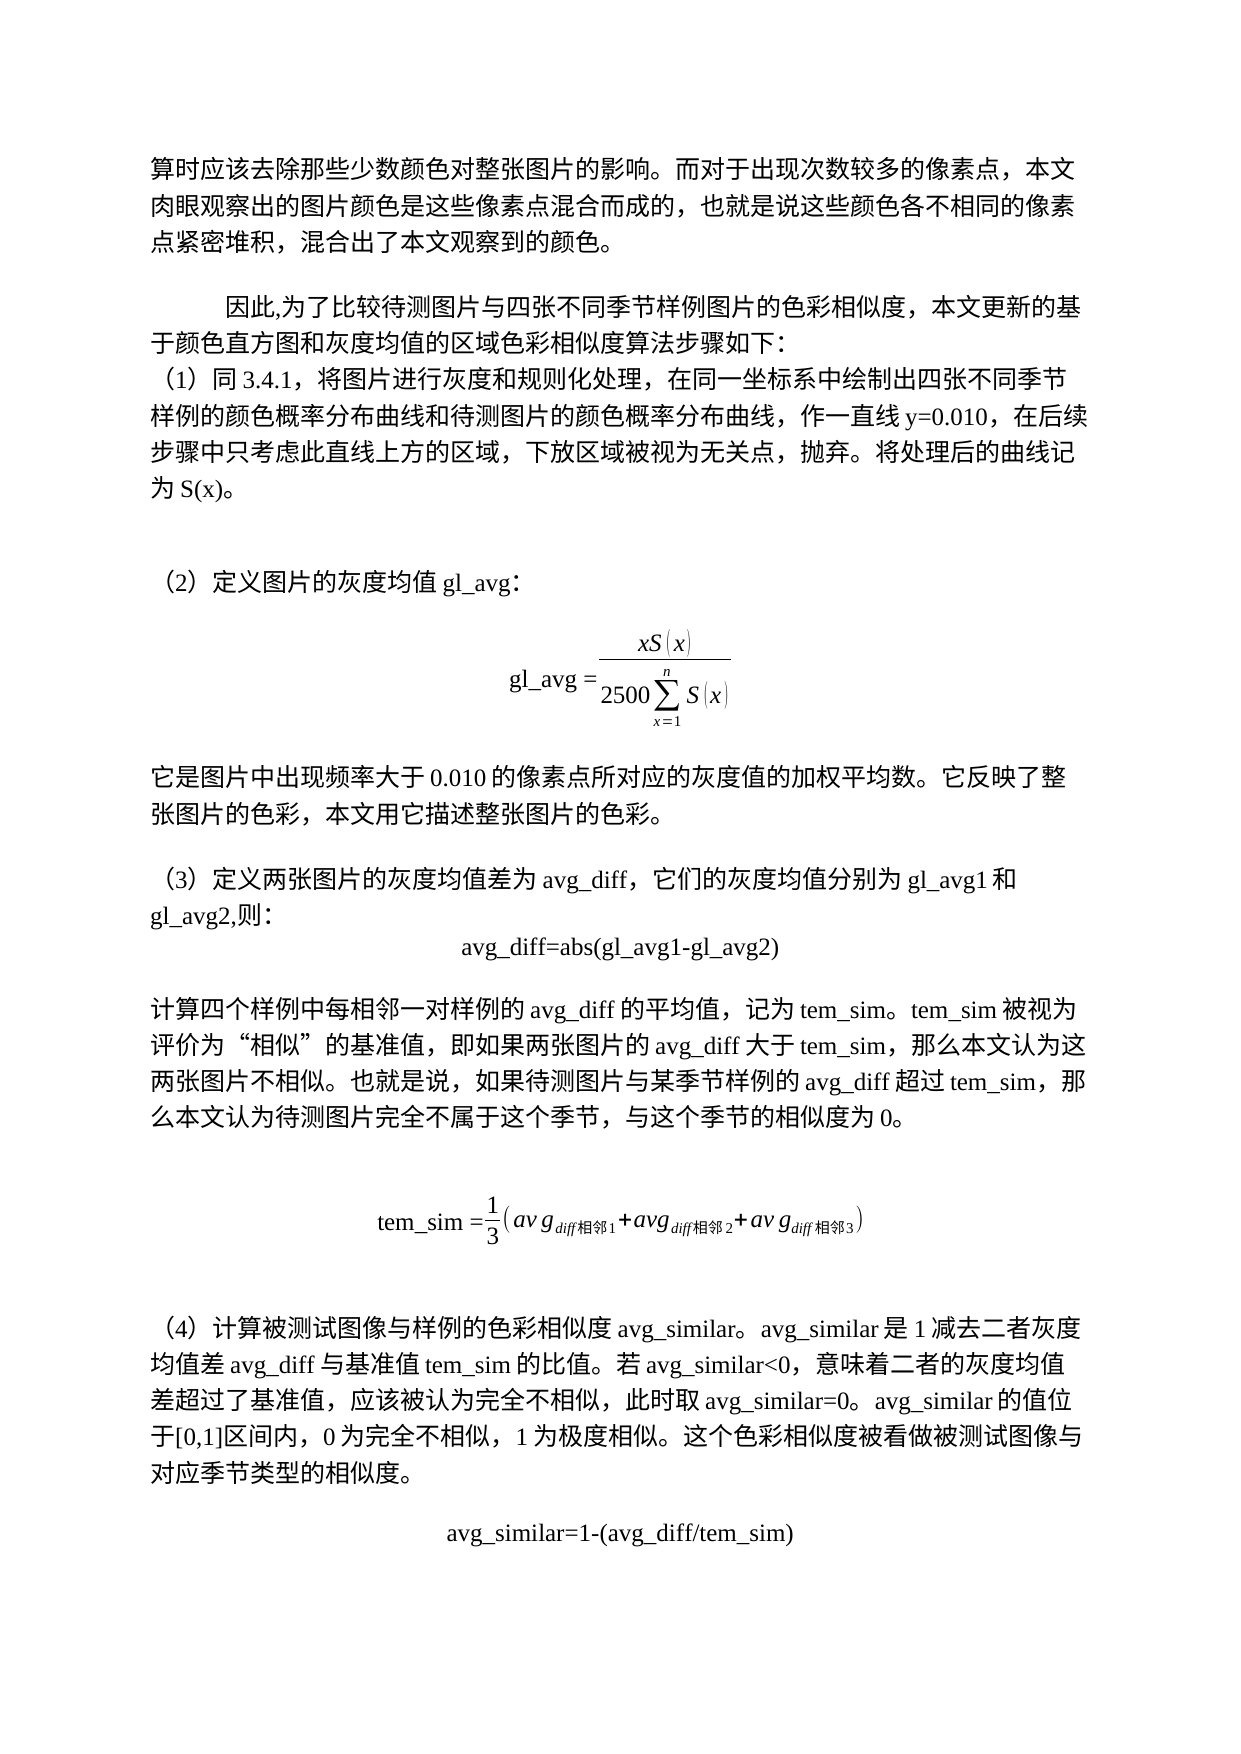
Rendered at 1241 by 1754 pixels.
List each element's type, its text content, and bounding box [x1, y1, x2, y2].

text gl_avg = [150, 627, 1090, 729]
text （3）定义两张图片的灰度均值差为avg_diff，它们的灰度均值分别为gl_avg1和gl_avg2,则： [150, 859, 1090, 932]
text （2）定义图片的灰度均值gl_avg： [150, 562, 1090, 599]
text 它是图片中出现频率大于0.010的像素点所对应的灰度值的加权平均数。它反映了整张图片的色彩，本文用它描述整张图片的色彩。 [150, 758, 1090, 830]
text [150, 150, 1090, 259]
text （4）计算被测试图像与样例的色彩相似度avg_similar。avg_similar是1减去二者灰度均值差avg_diff与基准值tem_sim的比值。若avg_similar<0，意味着二者的灰度均值差超过了基准值，应该被认为完全不相似，此时取avg_similar=0。avg_similar的值位于[0,1]区间内，0为完全不相似，1为极度相似。这个色彩相似度被看做被测试图像与对应季节类型的相似度。 [150, 1308, 1090, 1489]
text 计算四个样例中每相邻一对样例的avg_diff的平均值，记为tem_sim。tem_sim被视为评价为“相似”的基准值，即如果两张图片的avg_diff大于tem_sim，那么本文认为这两张图片不相似。也就是说，如果待测图片与某季节样例的avg_diff超过tem_sim，那么本文认为待测图片完全不属于这个季节，与这个季节的相似度为0。 [150, 989, 1090, 1134]
text 因此,为了比较待测图片与四张不同季节样例图片的色彩相似度，本文更新的基于颜色直方图和灰度均值的区域色彩相似度算法步骤如下： [150, 287, 1090, 360]
text （1）同3.4.1，将图片进行灰度和规则化处理，在同一坐标系中绘制出四张不同季节样例的颜色概率分布曲线和待测图片的颜色概率分布曲线，作一直线y=0.010，在后续步骤中只考虑此直线上方的区域，下放区域被视为无关点，抛弃。将处理后的曲线记为S(x)。 [150, 360, 1090, 505]
text avg_similar=1-(avg_diff/tem_sim) [150, 1518, 1090, 1547]
text avg_diff=abs(gl_avg1-gl_avg2) [150, 932, 1090, 960]
text tem_sim = [150, 1192, 1090, 1251]
